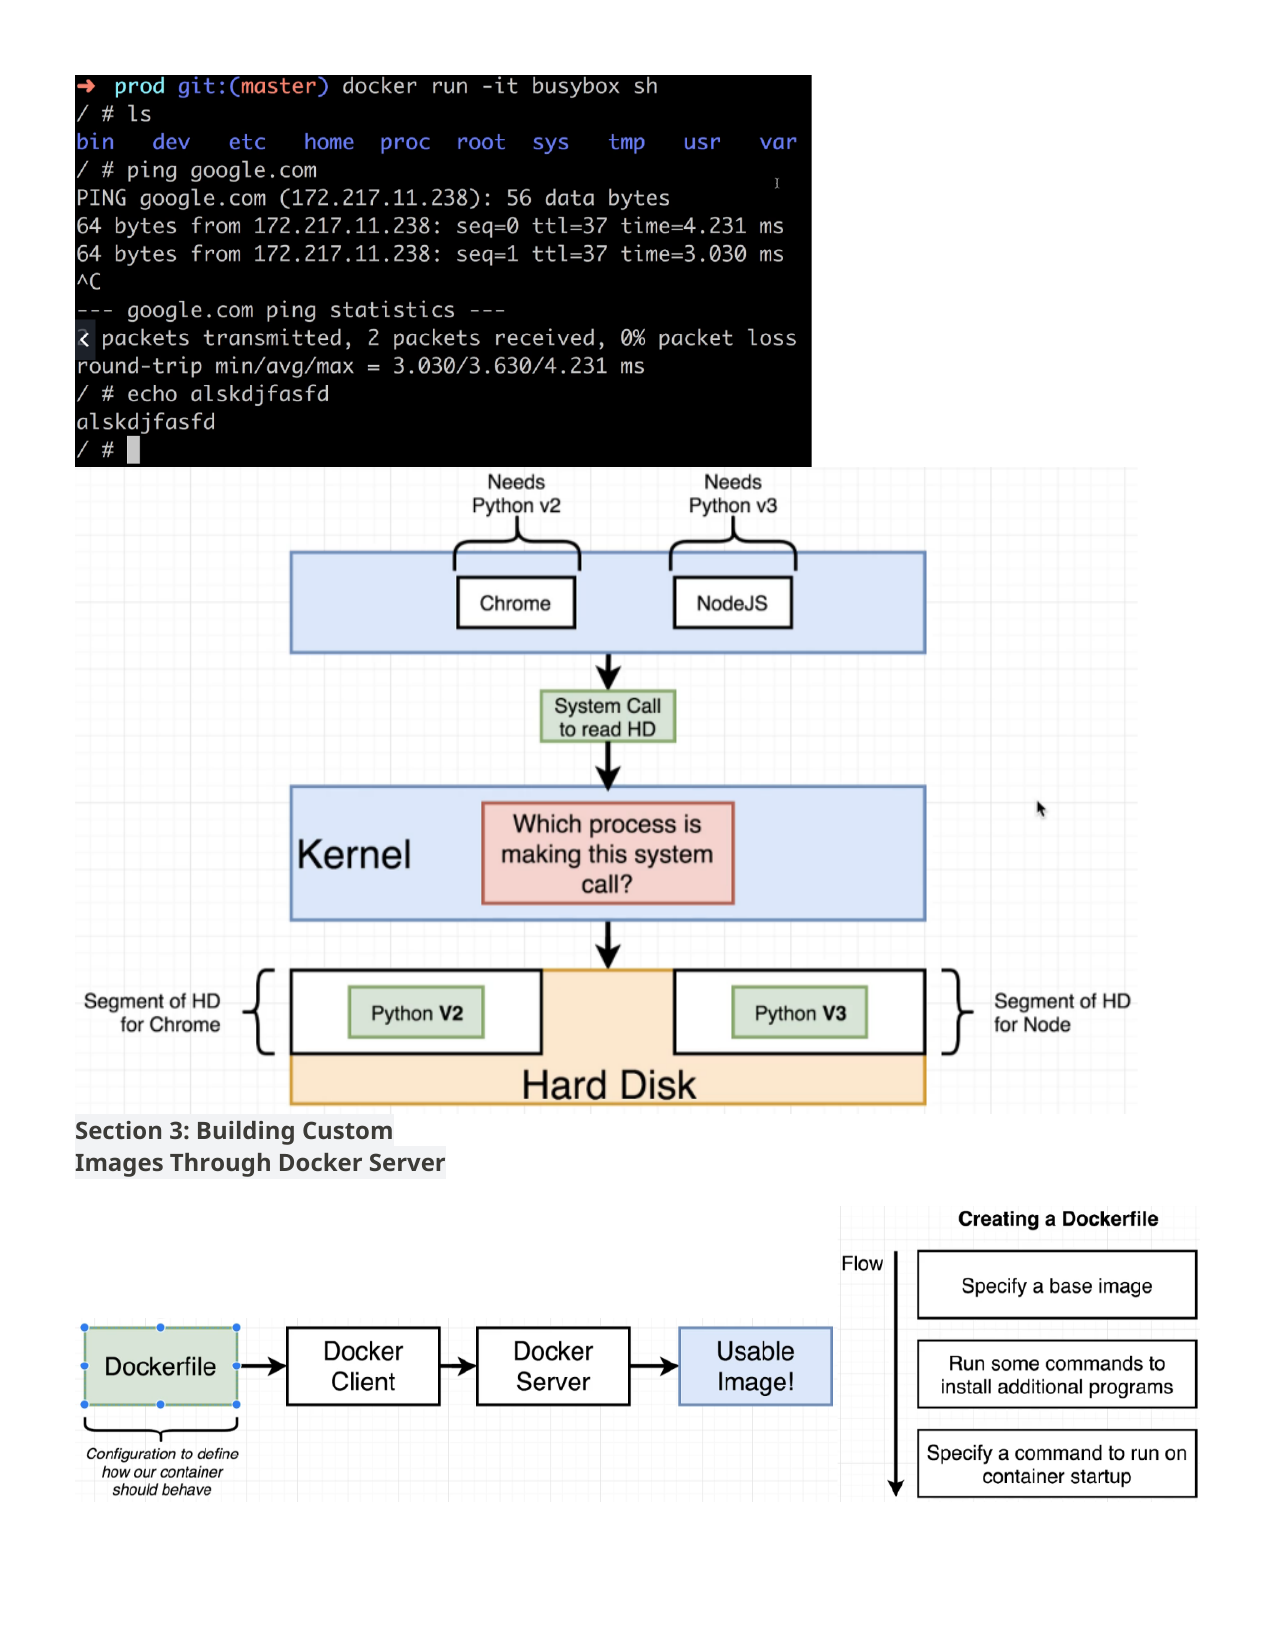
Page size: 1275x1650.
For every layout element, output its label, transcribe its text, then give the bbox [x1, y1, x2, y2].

picture [75, 1206, 1200, 1502]
picture [75, 75, 1138, 1114]
text Section 3: Building Custom Images Through Docker Server [394, 1114, 1200, 1179]
